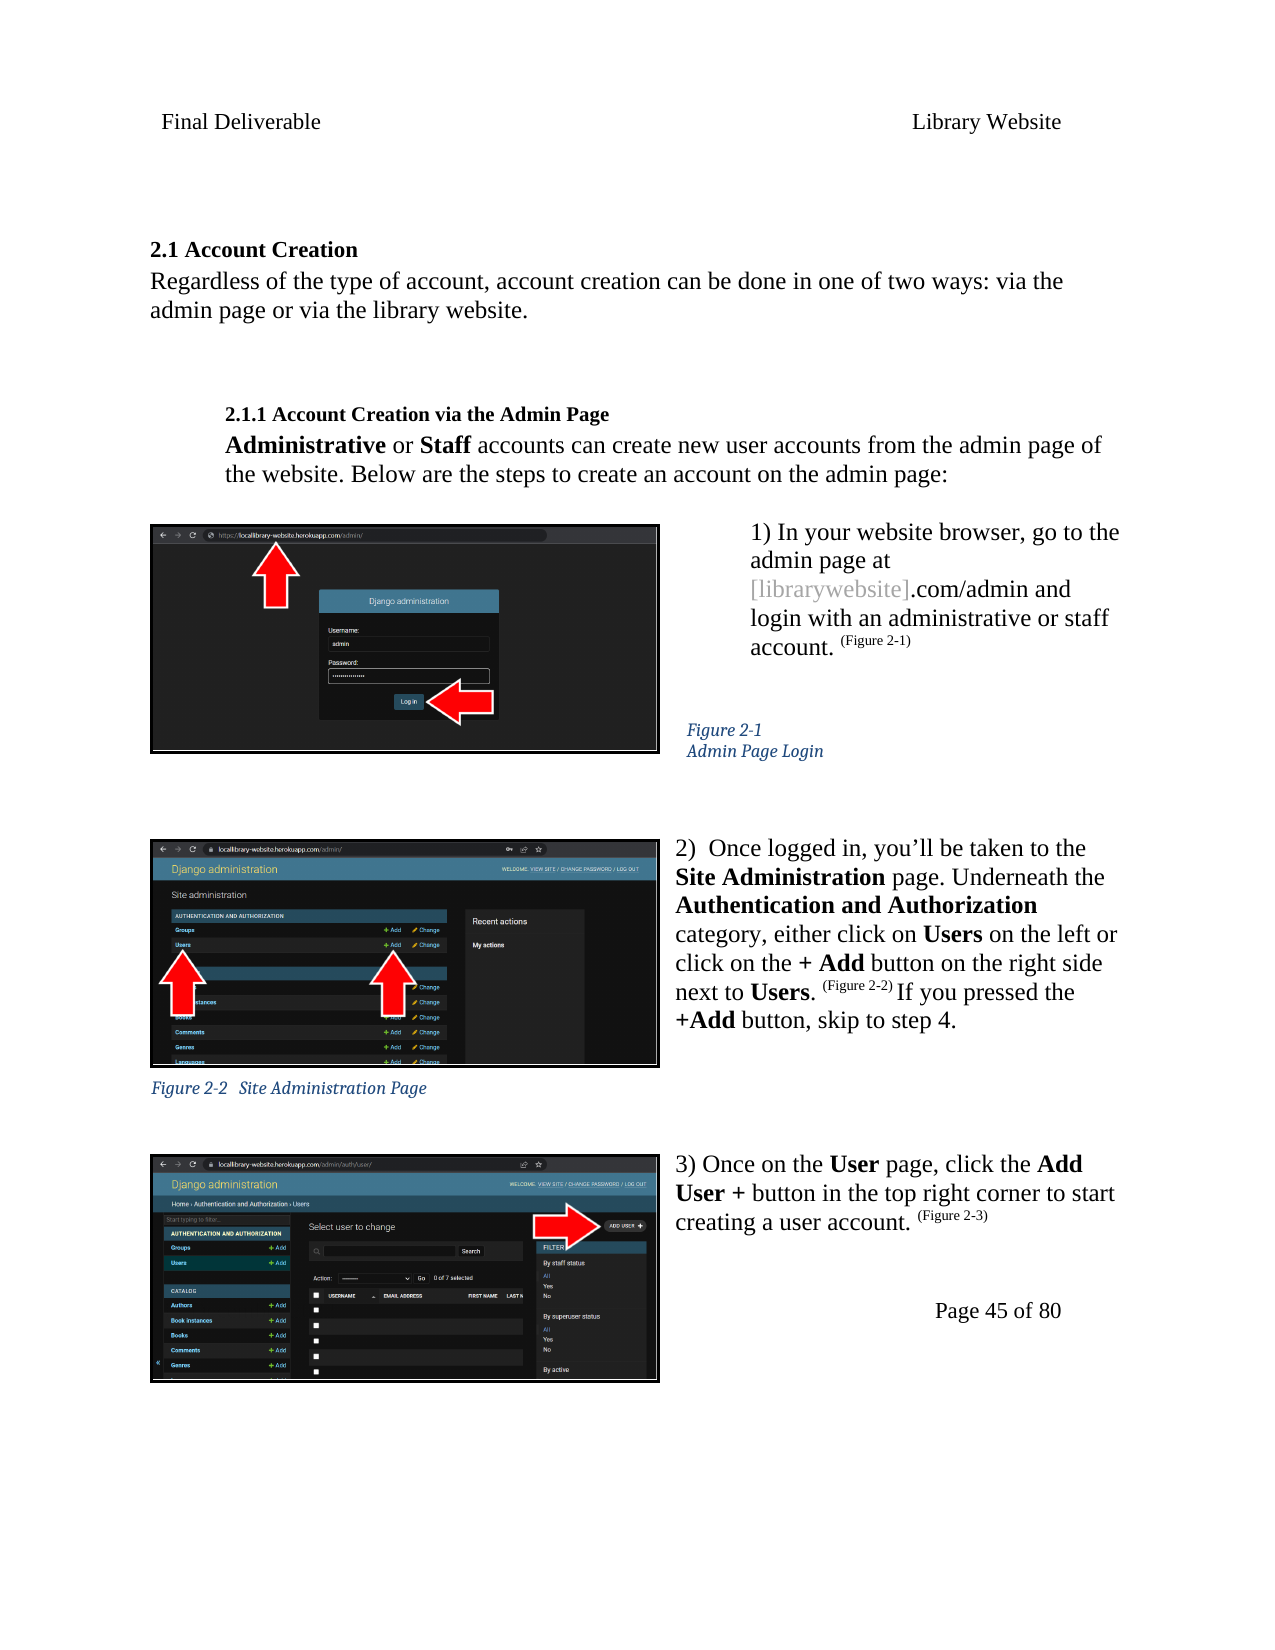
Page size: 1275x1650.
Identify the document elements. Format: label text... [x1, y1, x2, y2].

text Administrative or Staff accounts can create new user accounts from the admin page of the website. Below are the steps to create an account on the admin page: 1) In your website browser, go to the admin page at [librarywebsite].com/admin and login with an administrative or staff account. (Figure 2-1) [225, 430, 1125, 660]
picture [153, 527, 657, 749]
text Regardless of the type of account, account creation can be done in one of two ways: via the admin page or via the library website. [150, 266, 1125, 324]
picture [153, 1157, 657, 1379]
text 3) Once on the User page, click the Add User + button in the top right corner to start creating a user account. (Figure 2-3) [150, 1149, 1125, 1235]
subtitle 2.1 Account Creation [150, 236, 1125, 262]
picture [153, 842, 657, 1064]
subtitle 2.1.1 Account Creation via the Admin Page [150, 402, 1125, 426]
